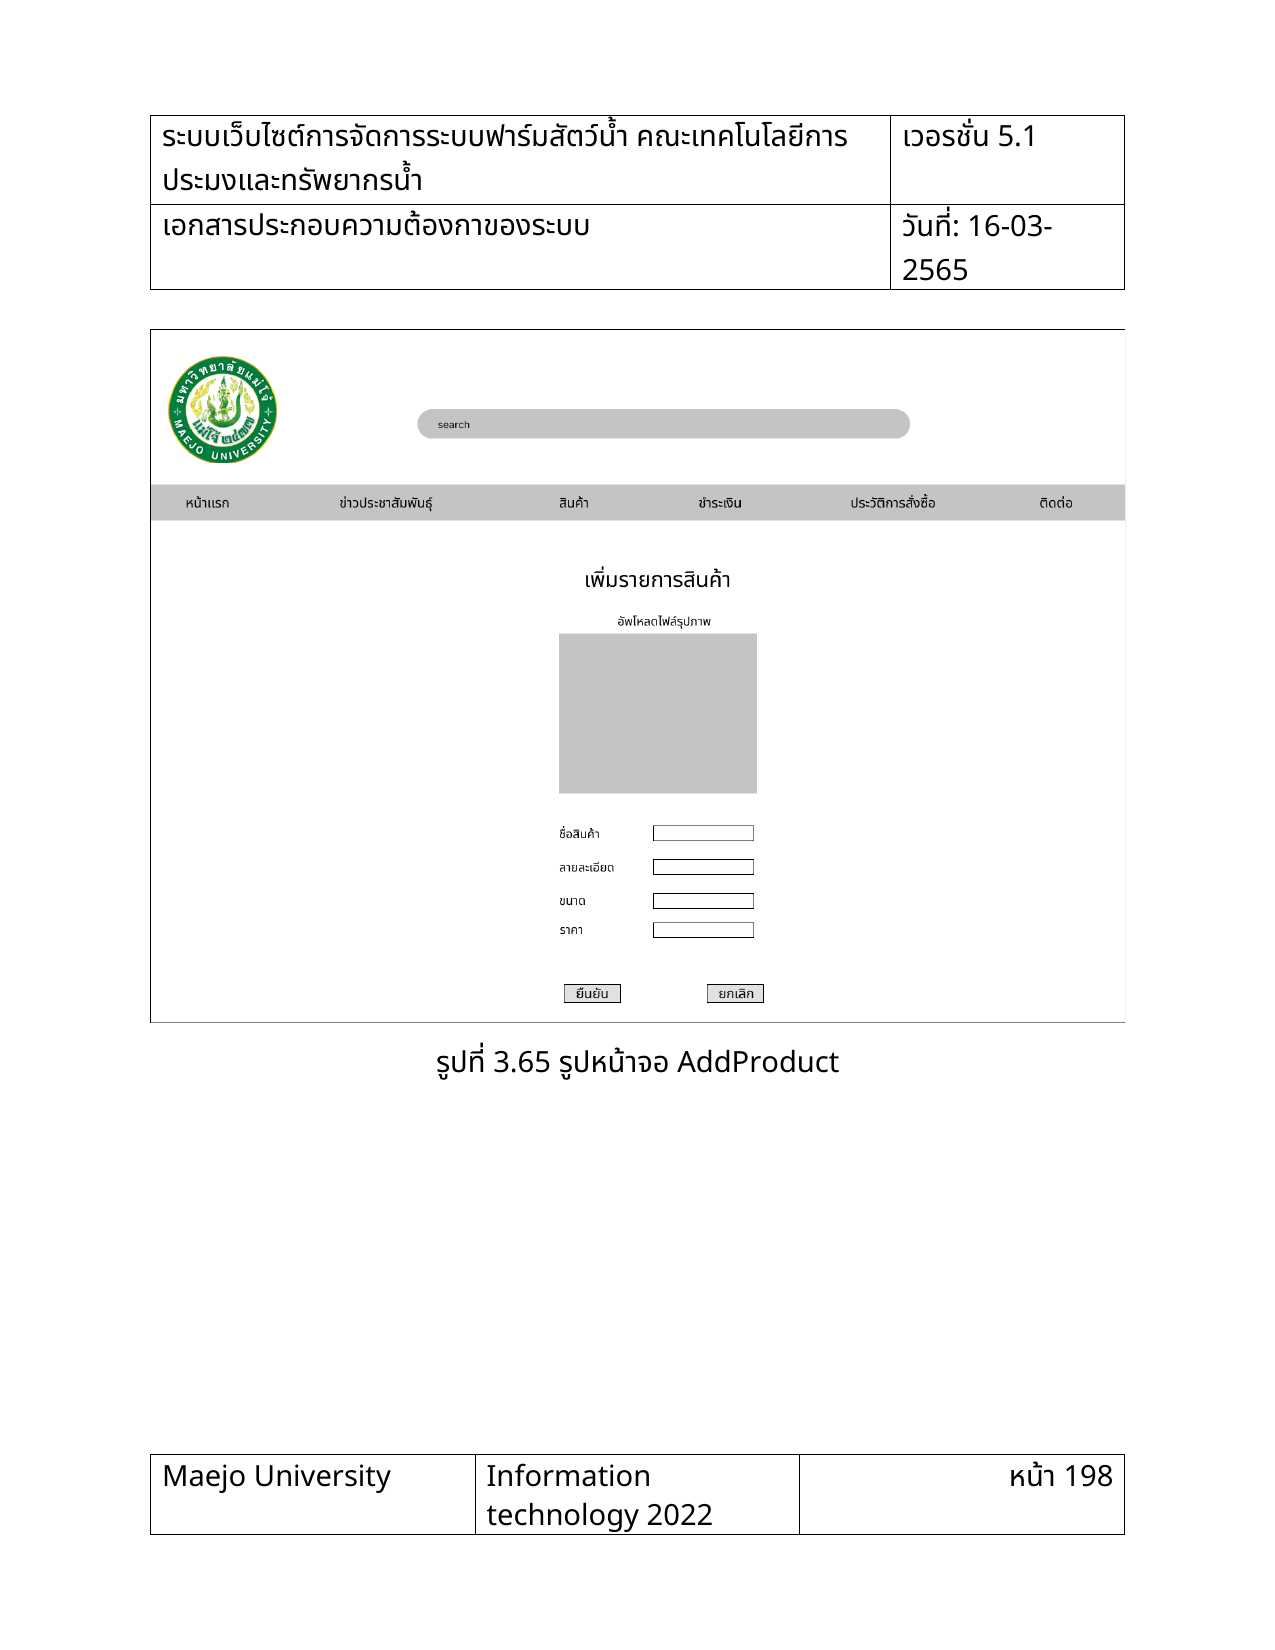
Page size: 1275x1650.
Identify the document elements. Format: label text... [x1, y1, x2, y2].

text รูปที่ 3.65 รูปหน้าจอ AddProduct [150, 1042, 1125, 1086]
picture [150, 329, 1125, 1023]
